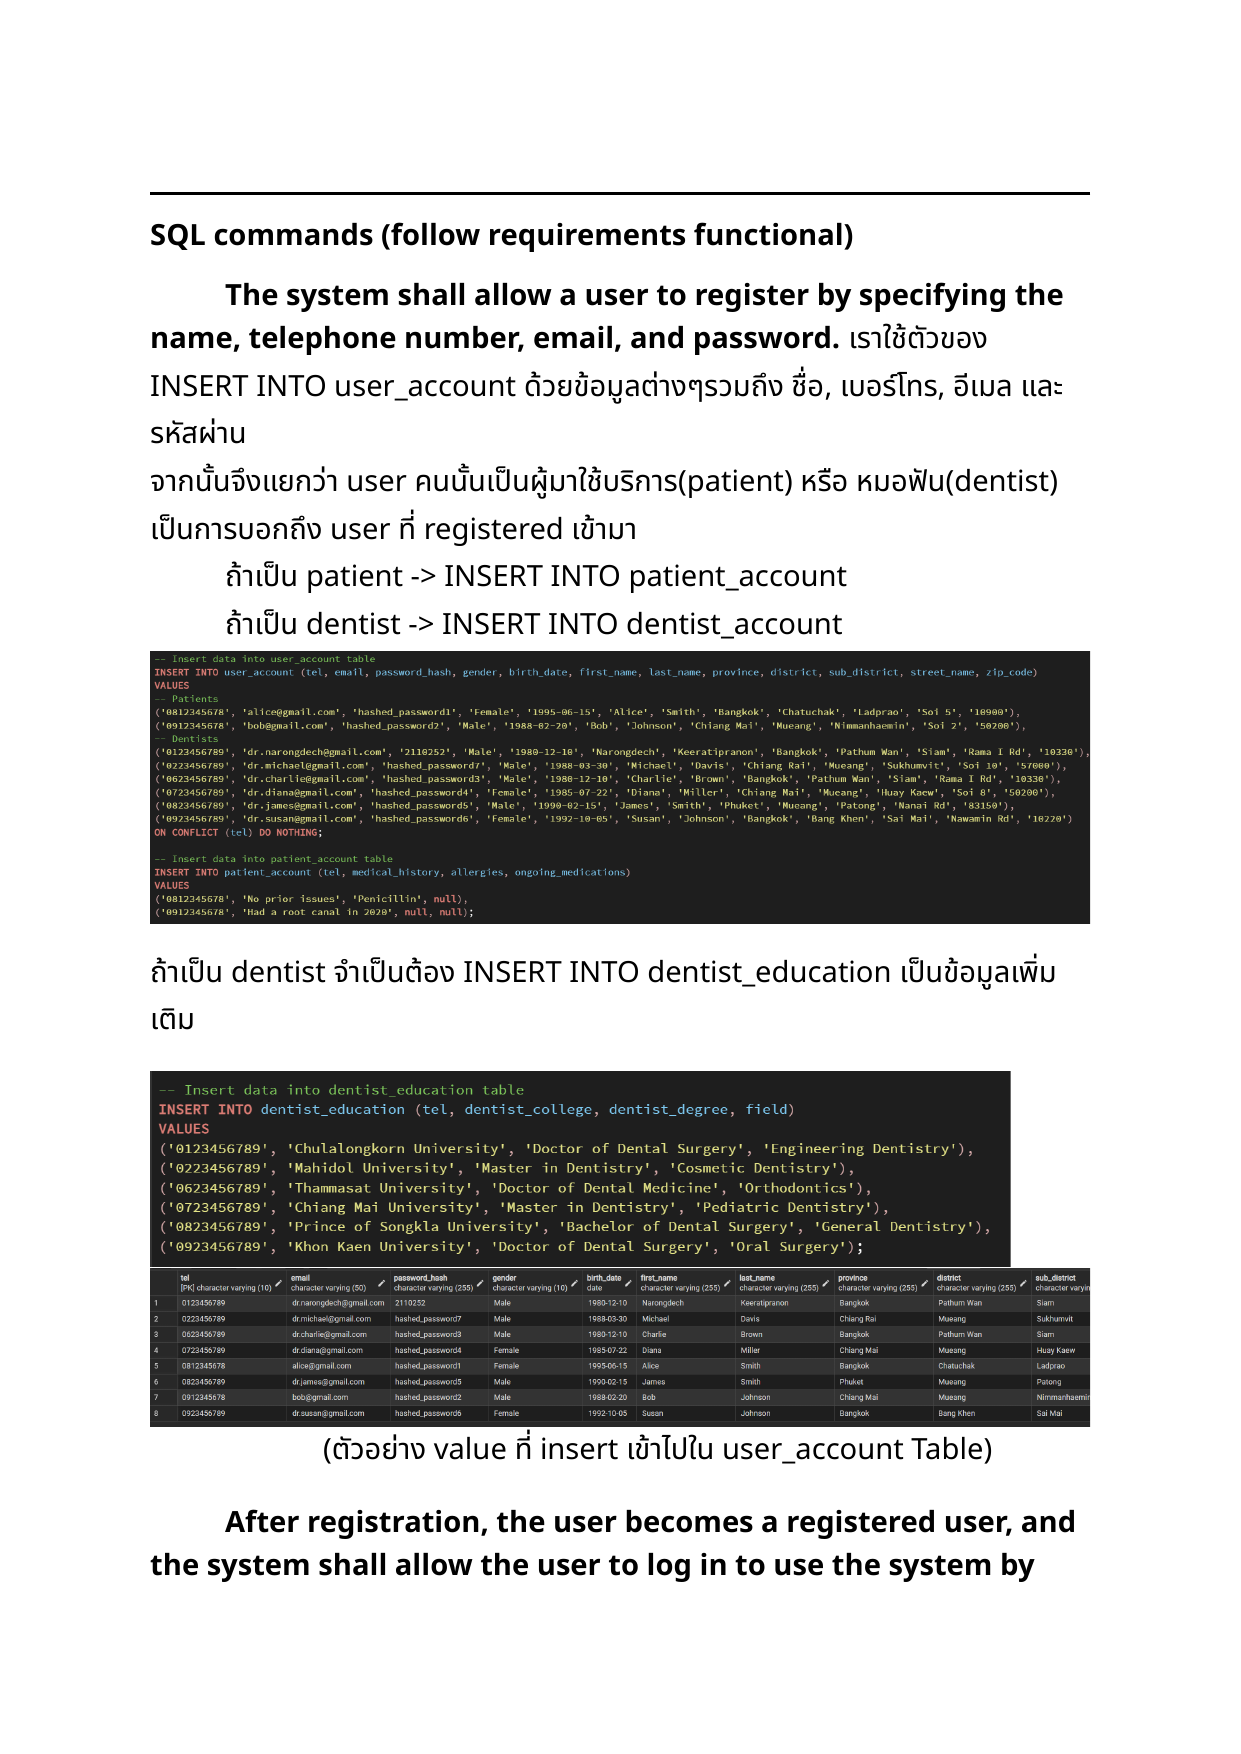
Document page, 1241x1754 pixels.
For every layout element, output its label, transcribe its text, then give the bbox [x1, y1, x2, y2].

picture [150, 1071, 1011, 1267]
text ถ้าเป็น patient -> INSERT INTO patient_account [150, 556, 1090, 600]
text ถ้าเป็น dentist จำเป็นต้อง INSERT INTO dentist_education เป็นข้อมูลเพิ่มเติม [150, 951, 1090, 1043]
text จากนั้นจึงแยกว่า user คนนั้นเป็นผู้มาใช้บริการ(patient) หรือ หมอฟัน(dentist) เป็นการบอกถึง user ที่ registered เข้ามา [150, 460, 1090, 552]
picture [150, 1268, 1091, 1427]
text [150, 1501, 1090, 1584]
text (ตัวอย่าง value ที่ insert เข้าไปใน user_account Table) [150, 1429, 1090, 1473]
text SQL commands (follow requirements functional) [150, 215, 1090, 254]
text The system shall allow a user to register by specifying the name, telephone number, email, and password. เราใช้ตัวของ INSERT INTO user_account ด้วยข้อมูลต่างๆรวมถึง ชื่อ, เบอร์โทร, อีเมล และ รหัสผ่าน [150, 274, 1090, 457]
text ถ้าเป็น dentist -> INSERT INTO dentist_account [150, 603, 1090, 648]
picture [150, 651, 1091, 924]
